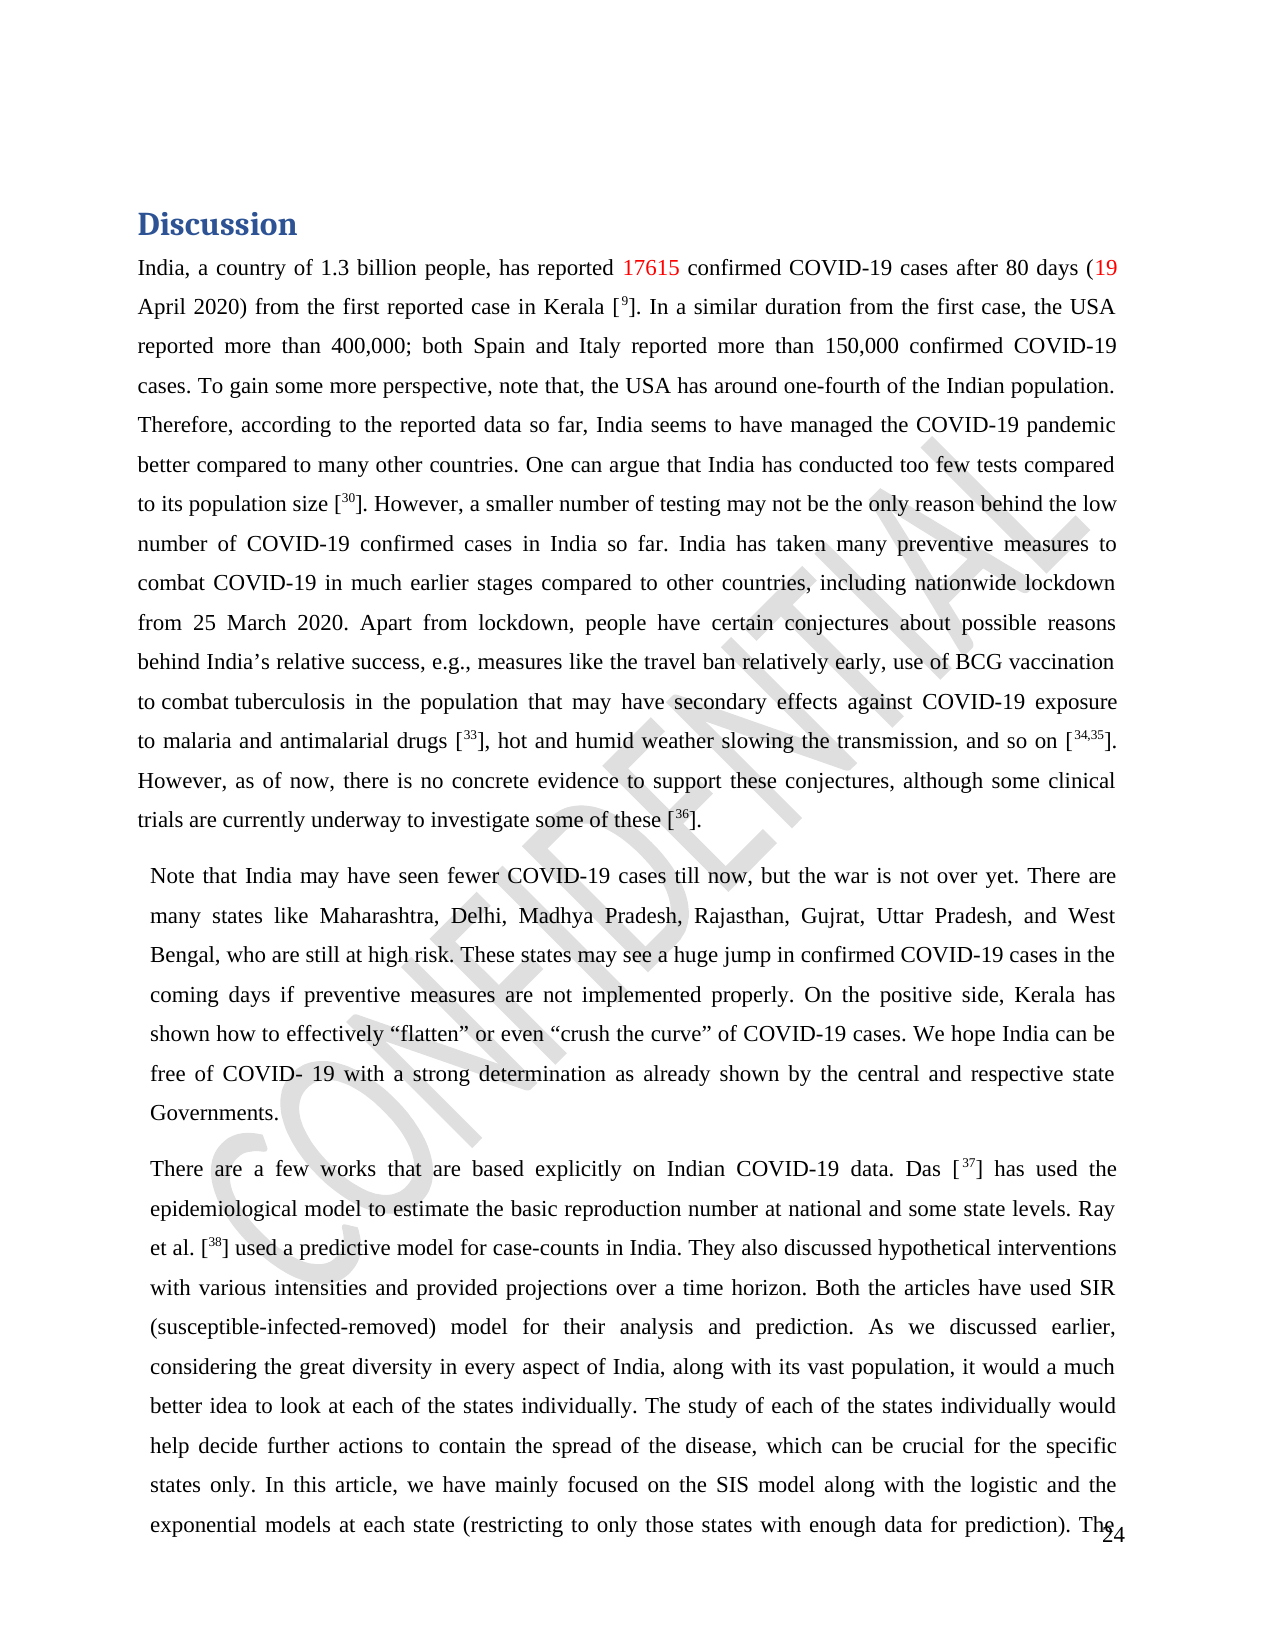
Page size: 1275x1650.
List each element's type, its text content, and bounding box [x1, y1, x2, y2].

text Note that India may have seen fewer COVID-19 cases till now, but the war is not over yet. There are many states like Maharashtra, Delhi, Madhya Pradesh, Rajasthan, Gujrat, Uttar Pradesh, and West Bengal, who are still at high risk. These states may see a huge jump in confirmed COVID-19 cases in the coming days if preventive measures are not implemented properly. On the positive side, Kerala has shown how to effectively “flatten” or even “crush the curve” of COVID-19 cases. We hope India can be free of COVID- 19 with a strong determination as already shown by the central and respective state Governments. [150, 862, 1117, 1126]
subtitle Discussion [137, 205, 1139, 243]
text India, a country of 1.3 billion people, has reported 17615 confirmed COVID-19 cases after 80 days (19 April 2020) from the first reported case in Kerala [9]. In a similar duration from the first case, the USA reported more than 400,000; both Spain and Italy reported more than 150,000 confirmed COVID-19 cases. To gain some more perspective, note that, the USA has around one-fourth of the Indian population. Therefore, according to the reported data so far, India seems to have managed the COVID-19 pandemic better compared to many other countries. One can argue that India has conducted too few tests compared to its population size [30]. However, a smaller number of testing may not be the only reason behind the low number of COVID-19 confirmed cases in India so far. India has taken many preventive measures to combat COVID-19 in much earlier stages compared to other countries, including nationwide lockdown from 25 March 2020. Apart from lockdown, people have certain conjectures about possible reasons behind India’s relative success, e.g., measures like the travel ban relatively early, use of BCG vaccination to combat tuberculosis in the population that may have secondary effects against COVID-19 exposure to malaria and antimalarial drugs [33], hot and humid weather slowing the transmission, and so on [34,35]. However, as of now, there is no concrete evidence to support these conjectures, although some clinical trials are currently underway to investigate some of these [36]. [137, 253, 1117, 833]
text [150, 1156, 1117, 1537]
